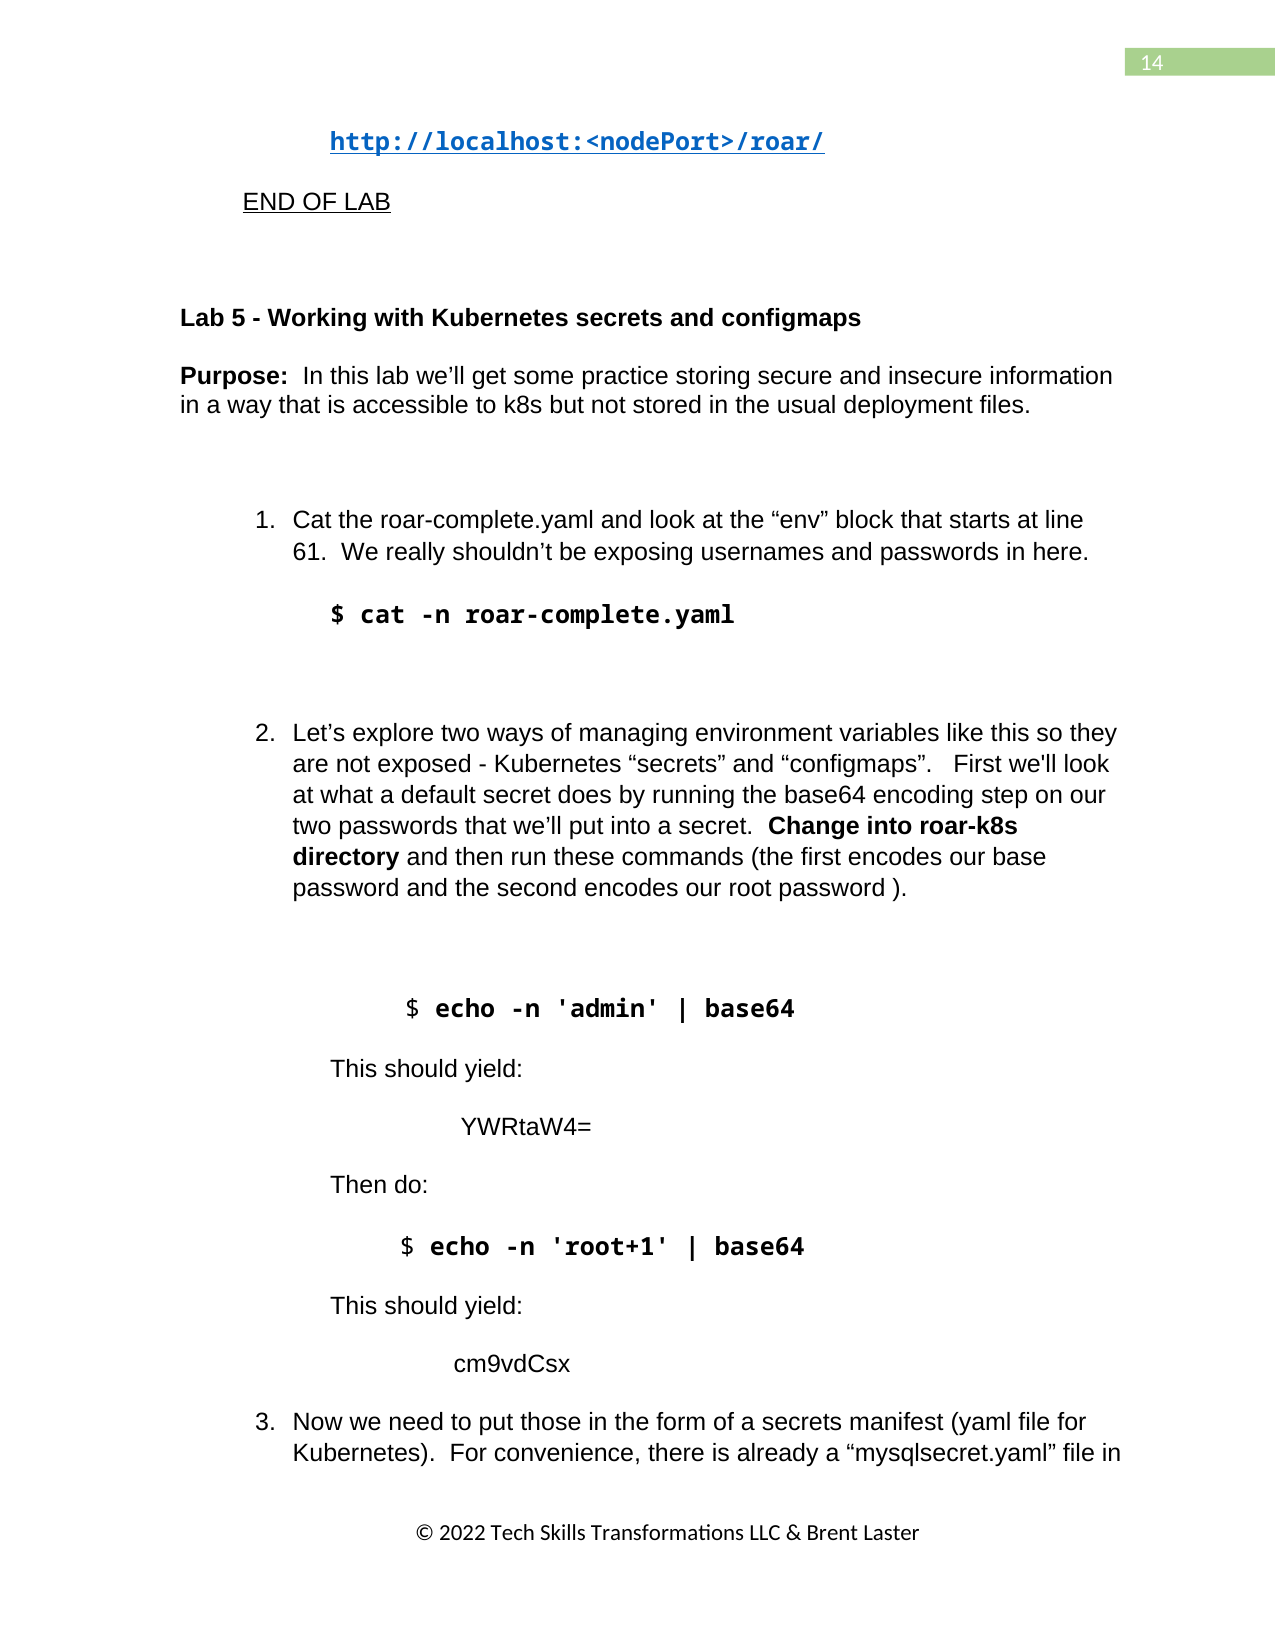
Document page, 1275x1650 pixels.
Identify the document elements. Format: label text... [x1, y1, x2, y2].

text Lab 5 - Working with Kubernetes secrets and configmaps [180, 303, 1125, 332]
list Let’s explore two ways of managing environment variables like this so they are not exposed - Kubernetes “secrets” and “configmaps”. First we'll look at what a default secret does by running the base64 encoding step on our two passwords that we’ll put into a secret. Change into roar-k8s directory and then run these commands (the first encodes our base password and the second encodes our root password ). [255, 718, 1125, 902]
text Then do: [255, 1170, 1125, 1199]
text Purpose: In this lab we’ll get some practice storing secure and insecure information in a way that is accessible to k8s but not stored in the usual deployment files. [180, 361, 1125, 418]
text http://localhost:<nodePort>/roar/ [330, 124, 1125, 158]
text $ cat -n roar-complete.yaml [283, 597, 1125, 631]
text END OF LAB [180, 187, 1125, 216]
text $ echo -n 'root+1' | base64 [255, 1228, 1125, 1262]
list Cat the roar-complete.yaml and look at the “env” block that starts at line 61. We really shouldn’t be exposing usernames and passwords in here. [255, 505, 1125, 565]
text This should yield: [255, 1054, 1125, 1083]
text This should yield: [255, 1291, 1125, 1320]
text cm9vdCsx [180, 1349, 1125, 1378]
text YWRtaW4= [180, 1112, 1125, 1141]
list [255, 1407, 1125, 1467]
text $ echo -n 'admin' | base64 [180, 991, 1125, 1025]
